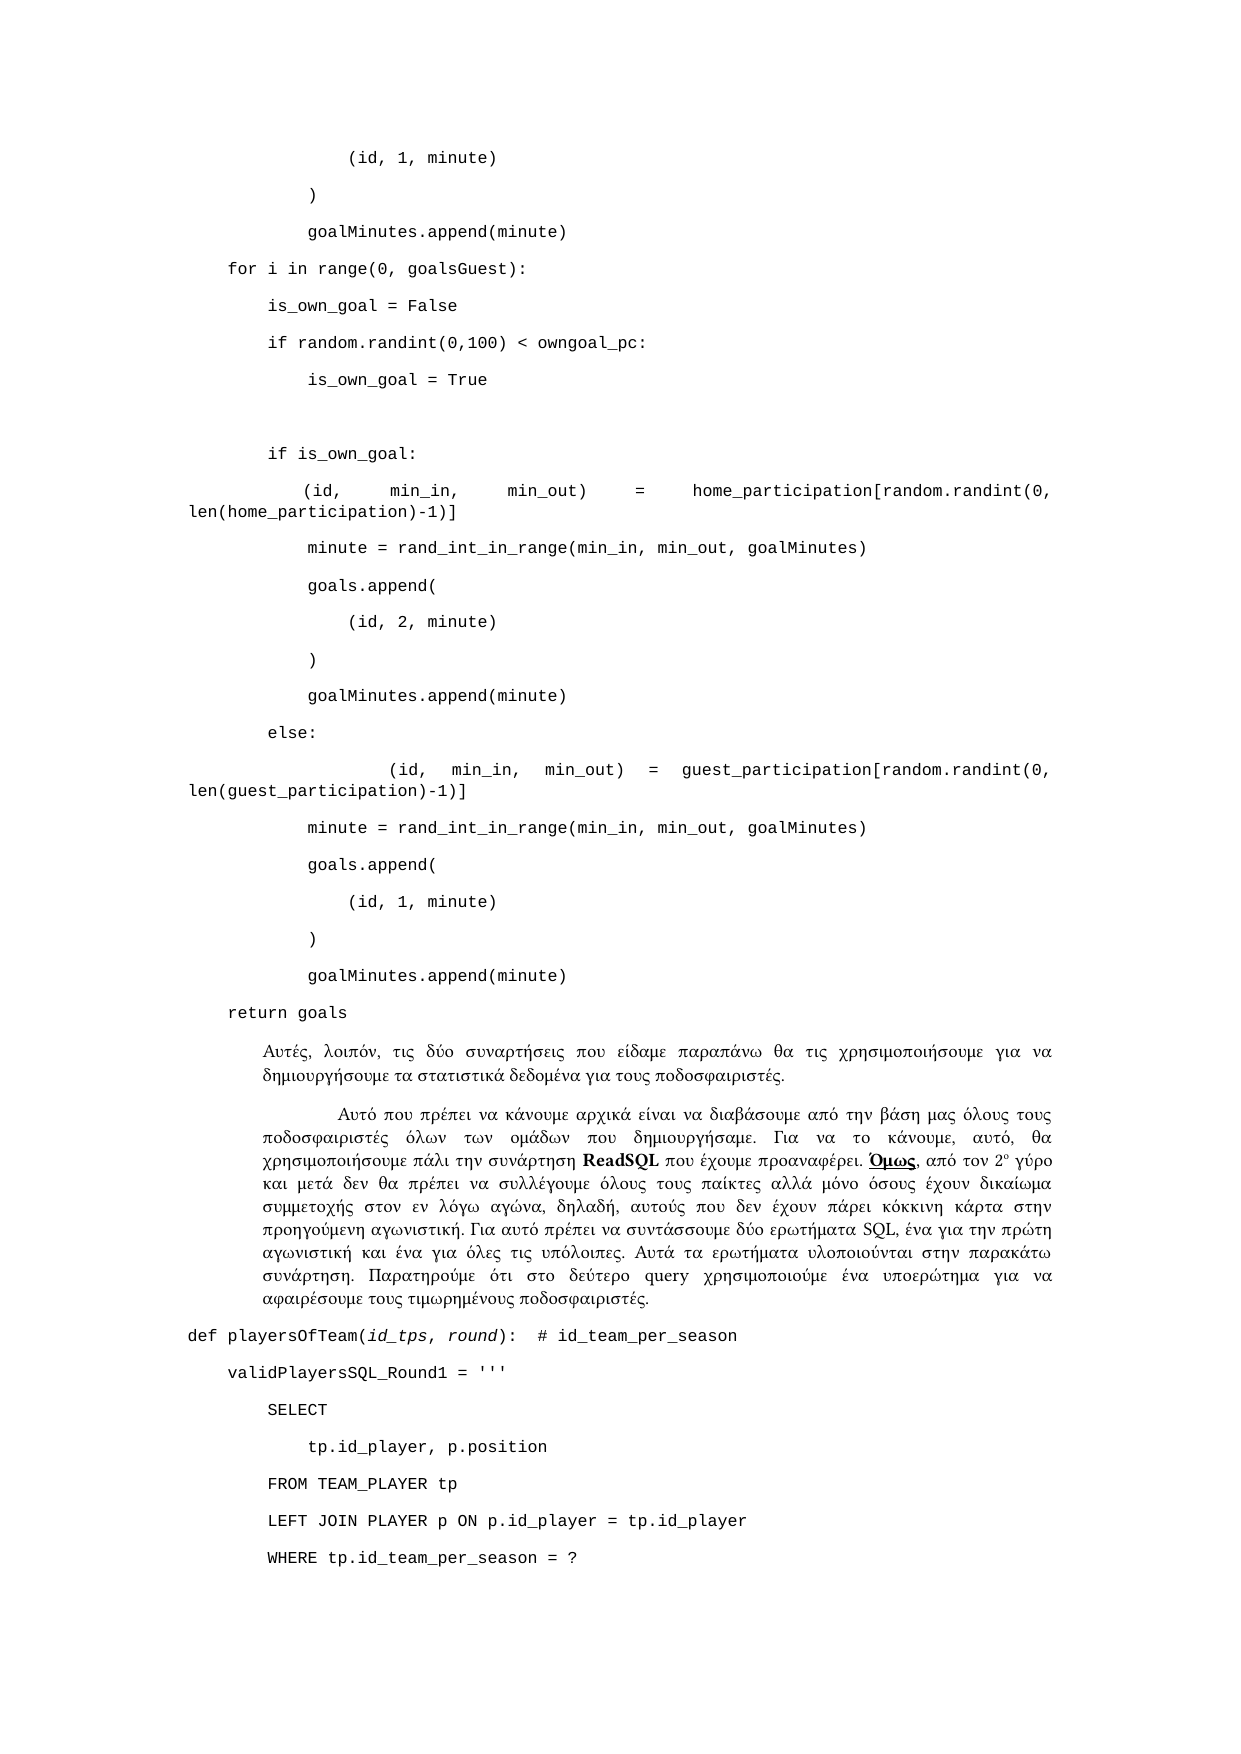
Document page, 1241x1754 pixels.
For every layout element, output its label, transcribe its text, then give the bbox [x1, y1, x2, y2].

text if random.randint(0,100) < owngoal_pc: [187, 335, 1053, 354]
text goals.append( [187, 577, 1053, 596]
text if is_own_goal: [187, 446, 1053, 465]
text minute = rand_int_in_range(min_in, min_out, goalMinutes) [187, 819, 1053, 838]
text (id, 1, minute) [187, 150, 1053, 169]
text tp.id_player, p.position [187, 1439, 1053, 1457]
text ) [187, 651, 1053, 670]
text else: [187, 725, 1053, 744]
text goalMinutes.append(minute) [187, 967, 1053, 986]
text (id, 1, minute) [187, 893, 1053, 912]
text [187, 1513, 1053, 1531]
text return goals [187, 1004, 1053, 1023]
text minute = rand_int_in_range(min_in, min_out, goalMinutes) [187, 540, 1053, 559]
text (id, min_in, min_out) = home_participation[random.randint(0, len(home_participation)-1)] [187, 483, 1053, 522]
text WHERE tp.id_team_per_season = ? [187, 1549, 1053, 1568]
text Αυτές, λοιπόν, τις δύο συναρτήσεις που είδαμε παραπάνω θα τις χρησιμοποιήσουμε για να δημιουργήσουμε τα στατιστικά δεδομένα για τους ποδοσφαιριστές. [262, 1041, 1053, 1086]
text goalMinutes.append(minute) [187, 224, 1053, 243]
text goals.append( [187, 856, 1053, 875]
text for i in range(0, goalsGuest): [187, 261, 1053, 280]
text goalMinutes.append(minute) [187, 688, 1053, 707]
text (id, 2, minute) [187, 614, 1053, 633]
text FROM TEAM_PLAYER tp [187, 1476, 1053, 1494]
text def playersOfTeam(id_tps, round): # id_team_per_season [187, 1328, 1053, 1347]
text (id, min_in, min_out) = guest_participation[random.randint(0, len(guest_participation)-1)] [187, 762, 1053, 801]
text validPlayersSQL_Round1 = ''' [187, 1365, 1053, 1383]
text ) [187, 930, 1053, 949]
text Αυτό που πρέπει να κάνουμε αρχικά είναι να διαβάσουμε από την βάση μας όλους τους ποδοσφαιριστές όλων των ομάδων που δημιουργήσαμε. Για να το κάνουμε, αυτό, θα χρησιμοποιήσουμε πάλι την συνάρτηση ReadSQL που έχουμε προαναφέρει. Όμως, από τον 2ο γύρο και μετά δεν θα πρέπει να συλλέγουμε όλους τους παίκτες αλλά μόνο όσους έχουν δικαίωμα συμμετοχής στον εν λόγω αγώνα, δηλαδή, αυτούς που δεν έχουν πάρει κόκκινη κάρτα στην προηγούμενη αγωνιστική. Για αυτό πρέπει να συντάσσουμε δύο ερωτήματα SQL, ένα για την πρώτη αγωνιστική και ένα για όλες τις υπόλοιπες. Αυτά τα ερωτήματα υλοποιούνται στην παρακάτω συνάρτηση. Παρατηρούμε ότι στο δεύτερο query χρησιμοποιούμε ένα υποερώτημα για να αφαιρέσουμε τους τιμωρημένους ποδοσφαιριστές. [262, 1104, 1053, 1309]
text is_own_goal = False [187, 298, 1053, 317]
text SELECT [187, 1402, 1053, 1421]
text is_own_goal = True [187, 372, 1053, 391]
text ) [187, 187, 1053, 206]
